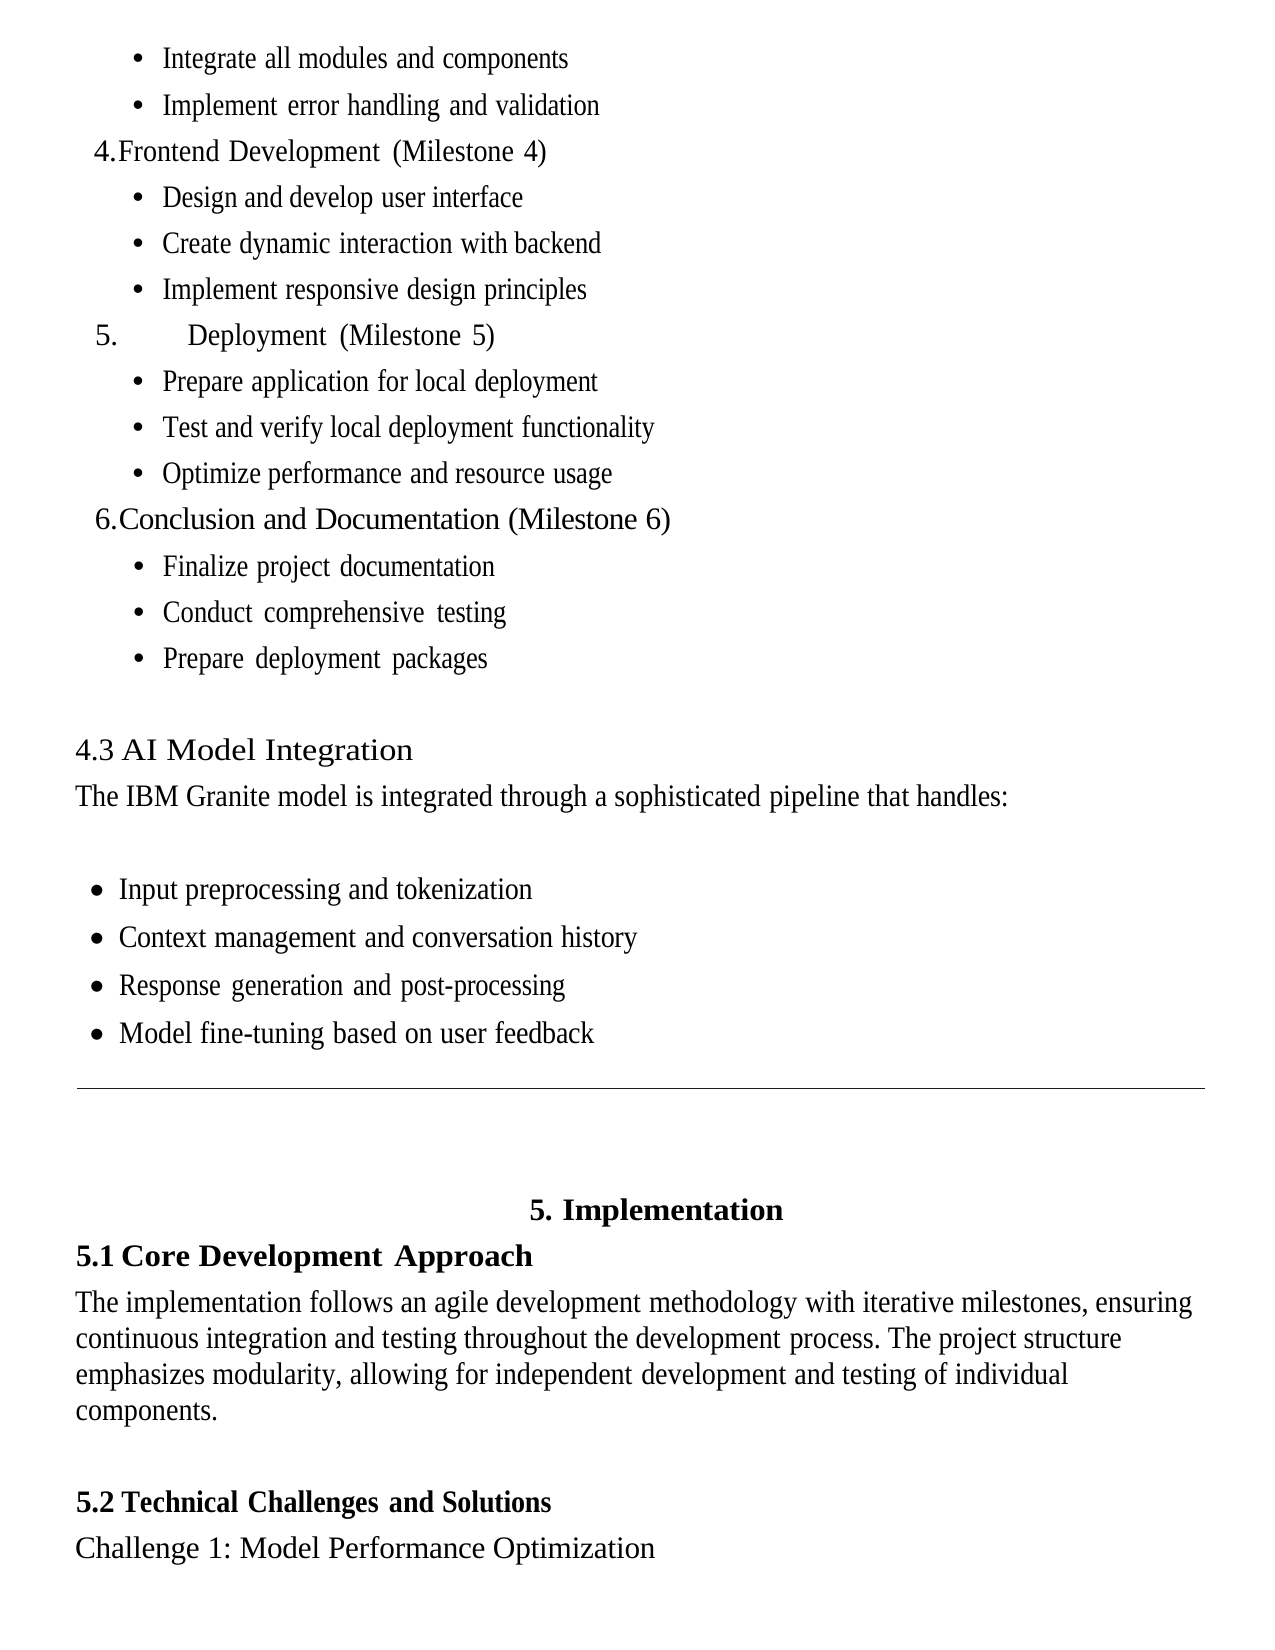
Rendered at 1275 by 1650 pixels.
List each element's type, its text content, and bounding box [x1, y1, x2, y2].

list Frontend Development (Milestone 4) [93, 132, 1237, 168]
list Deployment (Milestone 5) [95, 316, 1237, 352]
list Design and develop user interface [132, 178, 1237, 214]
list Conduct comprehensive testing [133, 593, 1237, 629]
list Implement error handling and validation [132, 86, 1237, 122]
list Create dynamic interaction with backend [132, 224, 1237, 260]
list Conclusion and Documentation (Milestone 6) [94, 501, 1237, 537]
list Test and verify local deployment functionality [132, 408, 1237, 444]
list AI Model Integration [75, 731, 1237, 767]
list Response generation and post-processing [89, 965, 1237, 1003]
list Prepare application for local deployment [132, 362, 1237, 398]
list Finalize project documentation [133, 547, 1237, 583]
text Challenge 1: Model Performance Optimization [75, 1529, 1237, 1565]
list Prepare deployment packages [133, 639, 1237, 675]
list Implementation [76, 1191, 1237, 1227]
subtitle Technical Challenges and Solutions [76, 1483, 1237, 1519]
list Implement responsive design principles [132, 270, 1237, 306]
list Input preprocessing and tokenization [89, 869, 1237, 907]
list Core Development Approach [76, 1237, 1237, 1273]
list Context management and conversation history [89, 917, 1237, 955]
list Integrate all modules and components [132, 39, 1237, 76]
text The implementation follows an agile development methodology with iterative milestones, ensuring continuous integration and testing throughout the development process. The project structure emphasizes modularity, allowing for independent development and testing of individual components. [75, 1283, 1197, 1427]
text The IBM Granite model is integrated through a sophisticated pipeline that handles: [75, 777, 1237, 813]
list Optimize performance and resource usage [132, 454, 1237, 491]
list Model fine-tuning based on user feedback [89, 1013, 1237, 1051]
